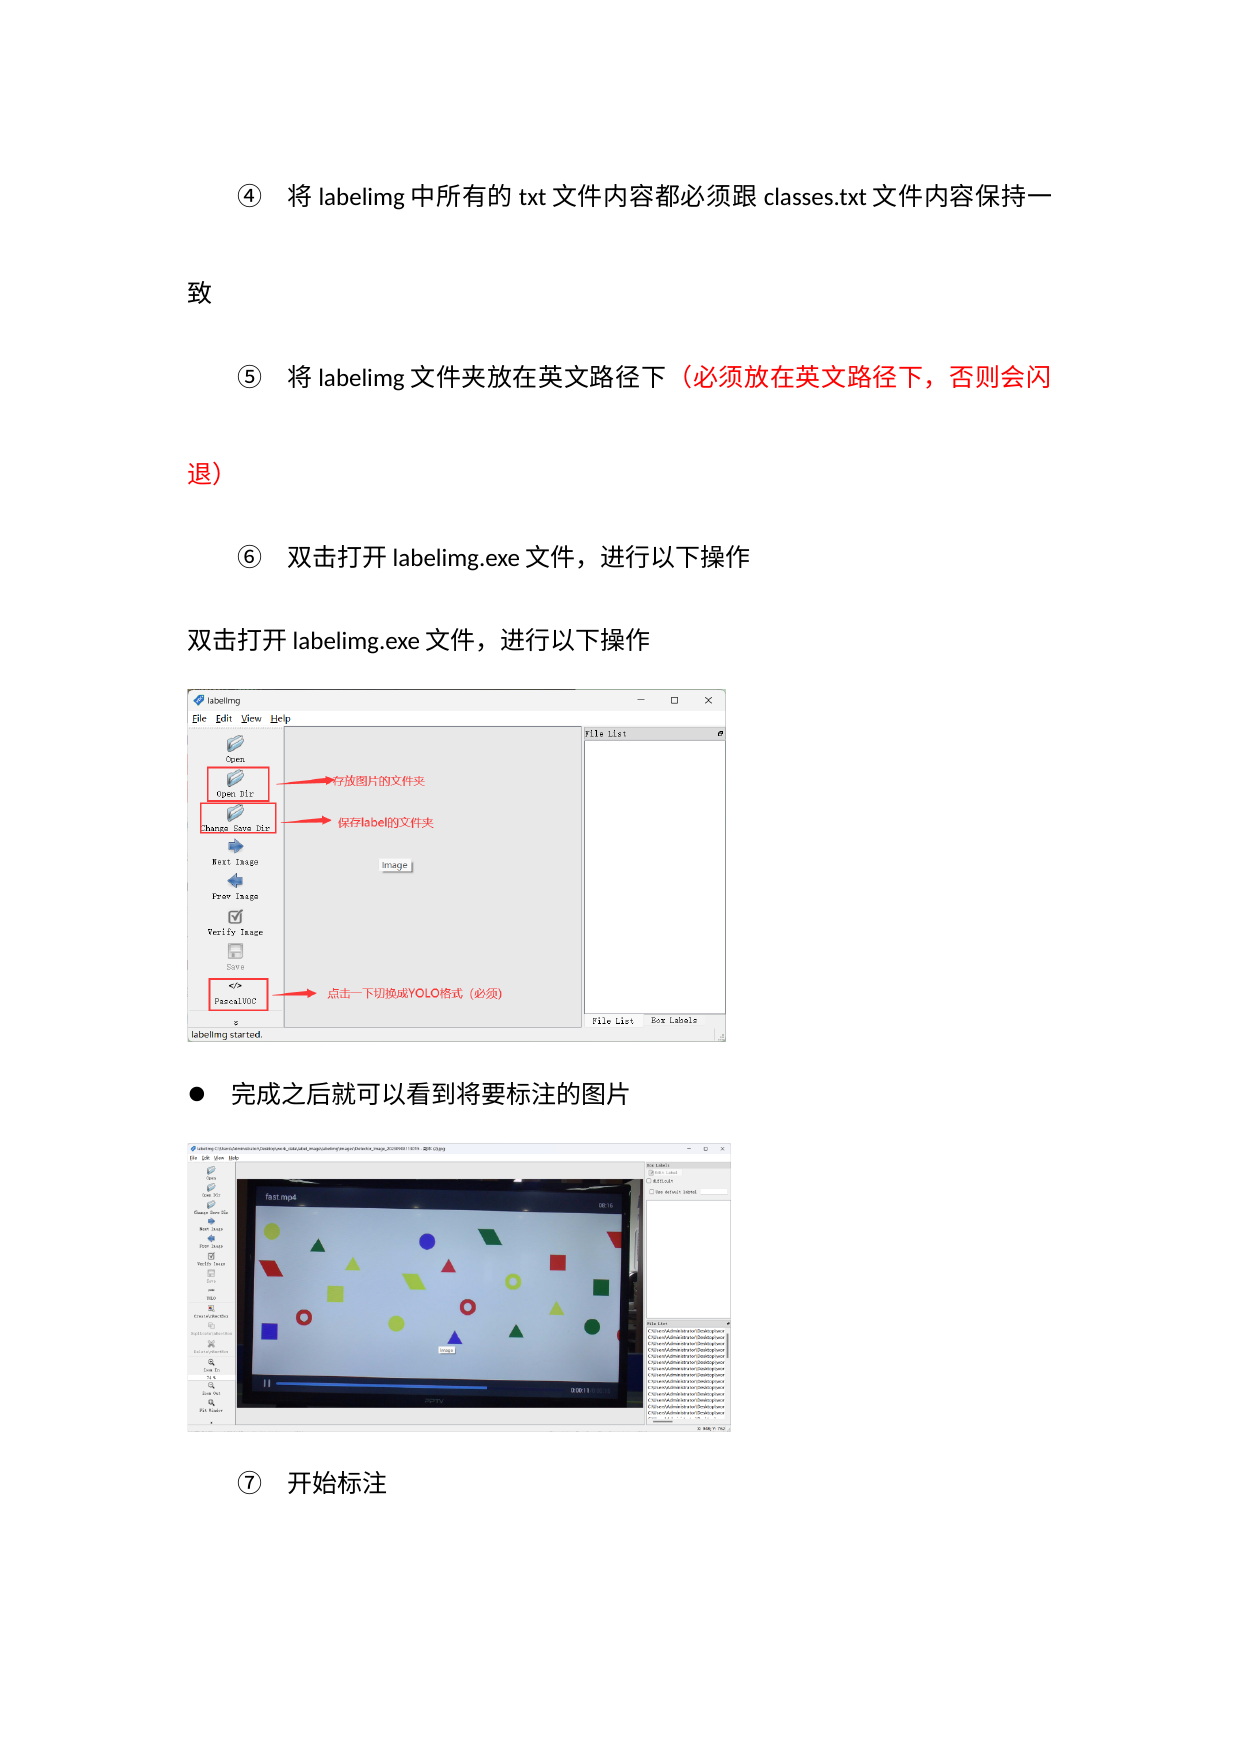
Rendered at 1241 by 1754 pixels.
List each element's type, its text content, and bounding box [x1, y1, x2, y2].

text 双击打开labelimg.exe文件，进行以下操作 [187, 606, 1053, 671]
list 完成之后就可以看到将要标注的图片 [187, 1060, 1053, 1125]
picture [187, 1143, 731, 1432]
list 将labelimg中所有的txt文件内容都必须跟classes.txt文件内容保持一致 [187, 162, 1053, 324]
picture [187, 689, 726, 1042]
list 开始标注 [187, 1449, 1053, 1514]
list 双击打开labelimg.exe文件，进行以下操作 [187, 523, 1053, 588]
list 将labelimg文件夹放在英文路径下（必须放在英文路径下，否则会闪退） [187, 343, 1053, 505]
